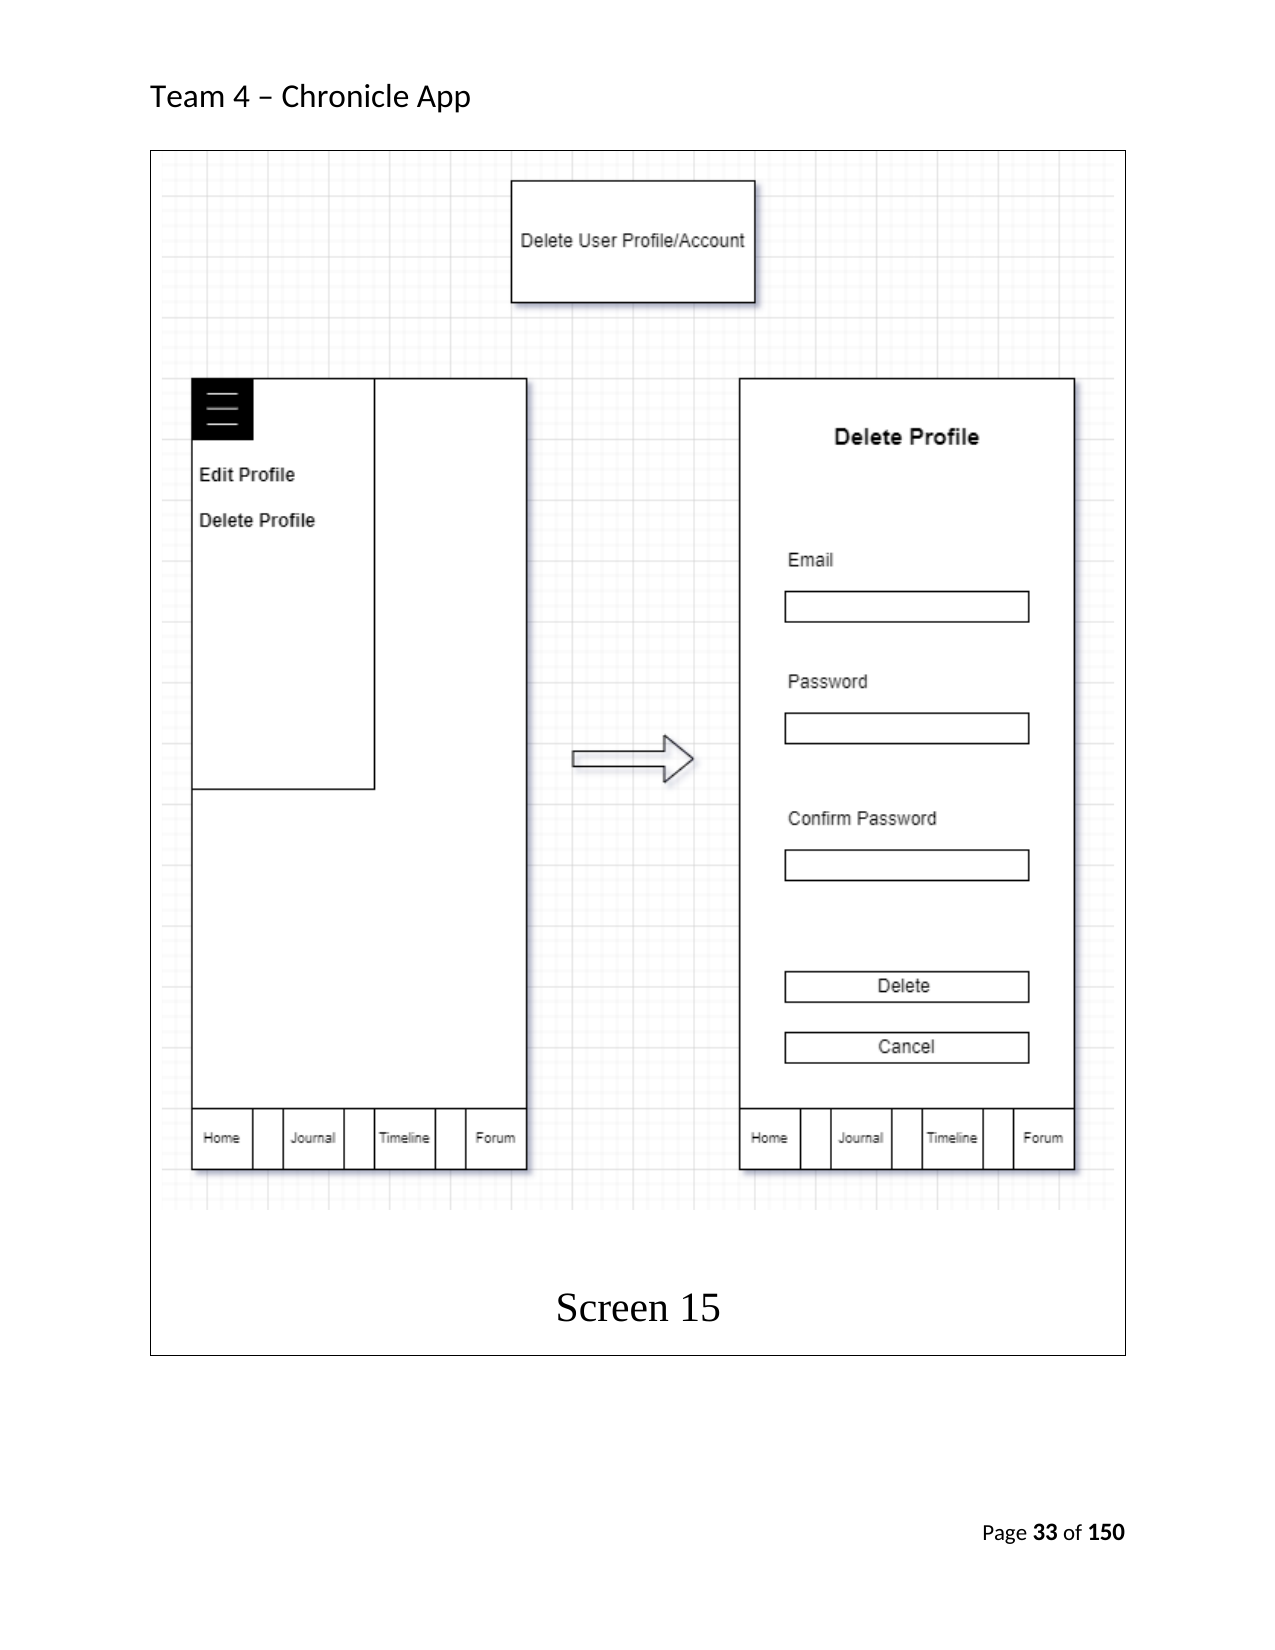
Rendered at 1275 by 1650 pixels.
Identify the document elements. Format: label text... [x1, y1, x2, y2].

table_cell Screen 15 [151, 151, 1125, 1355]
picture [161, 151, 1115, 1210]
